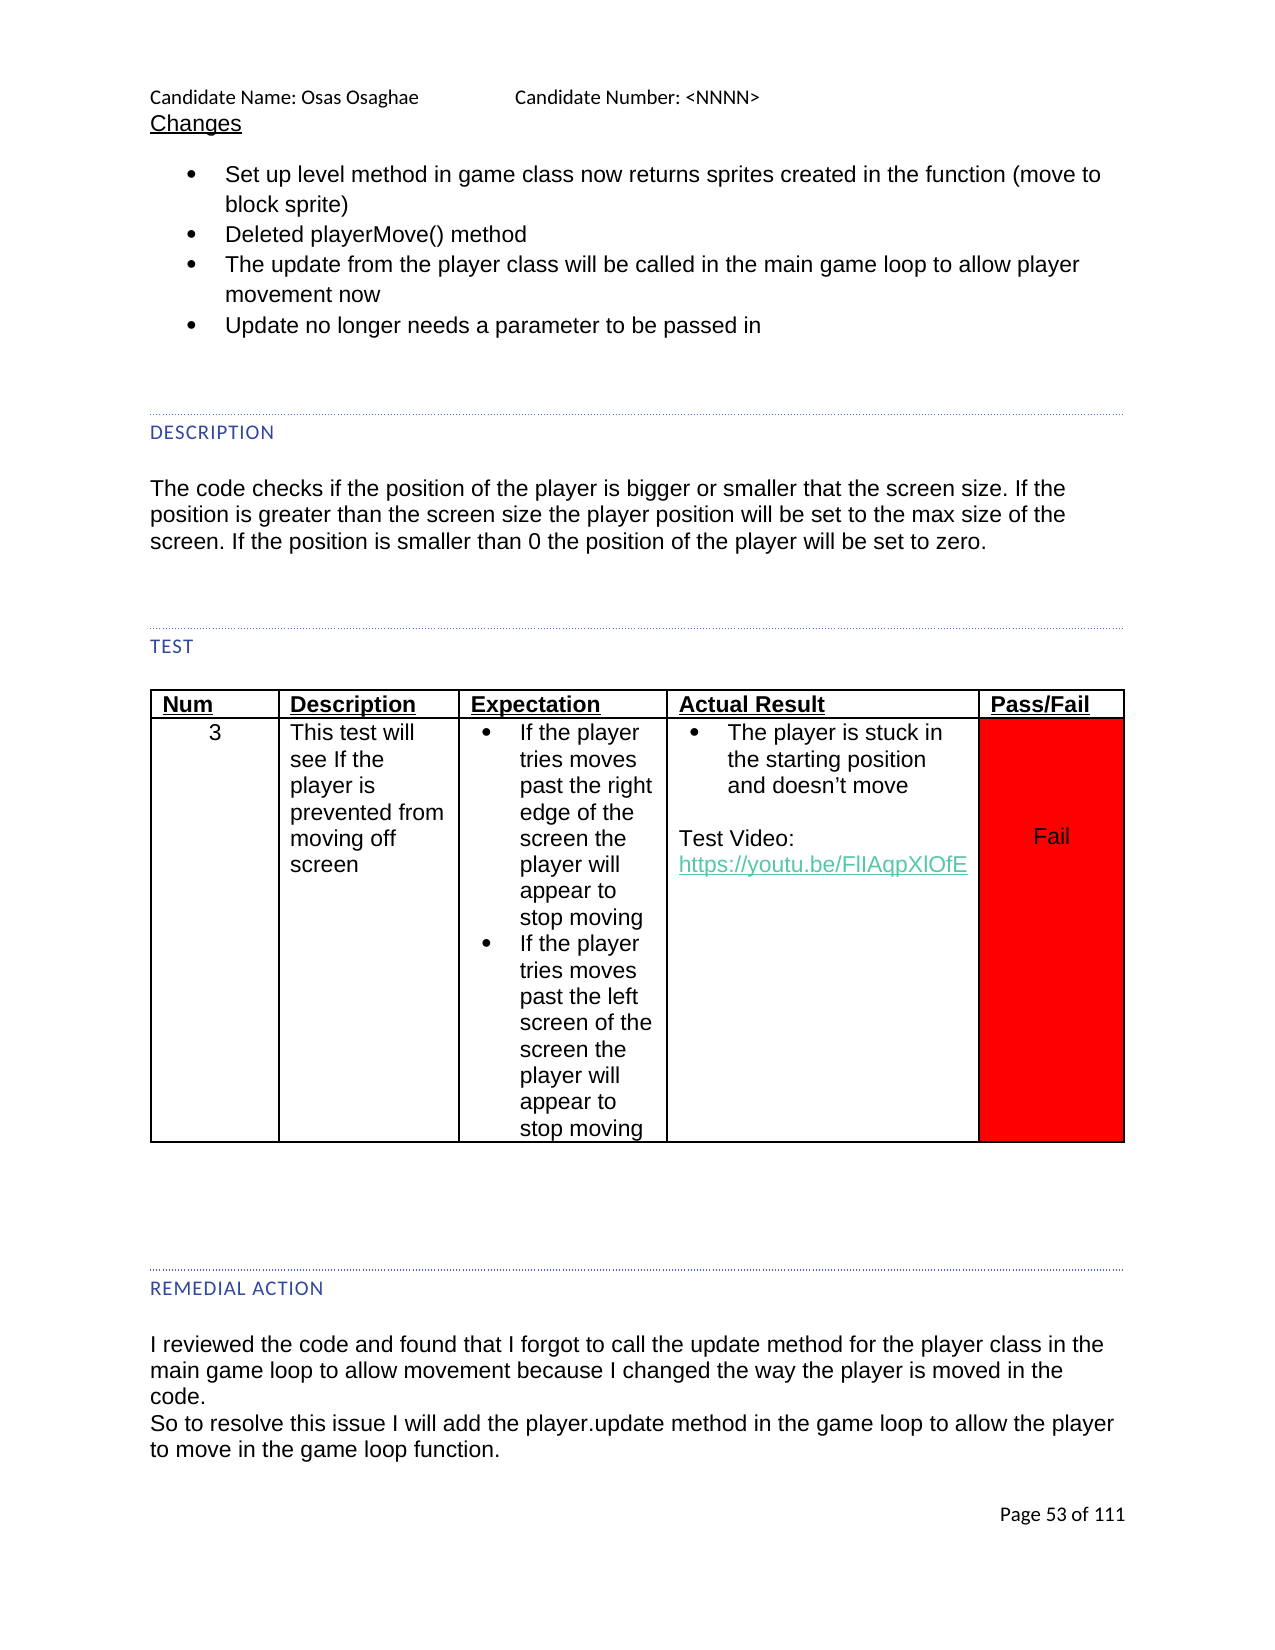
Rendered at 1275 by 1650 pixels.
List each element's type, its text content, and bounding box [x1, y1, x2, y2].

table_cell The player is stuck in the starting position and doesn’t move Test Video: https://youtu.be/FlIAqpXlOfE [668, 719, 978, 1141]
table_header Actual Result [668, 691, 978, 717]
table_header Pass/Fail [980, 691, 1123, 717]
table_header Num [152, 691, 278, 717]
table_cell This test will see If the player is prevented from moving off screen [280, 719, 458, 1141]
list The update from the player class will be called in the main game loop to allow player movement now [187, 251, 1125, 308]
text The code checks if the position of the player is bigger or smaller that the screen size. If the position is greater than the screen size the player position will be set to the max size of the screen. If the position is smaller than 0 the position of the player will be set to zero. [150, 475, 1125, 554]
text So to resolve this issue I will add the player.update method in the game loop to allow the player to move in the game loop function. [150, 1410, 1125, 1462]
list Update no longer needs a parameter to be passed in [187, 312, 1125, 338]
subtitle Test [150, 628, 1125, 659]
table_cell 3 [152, 719, 278, 1141]
table_cell If the player tries moves past the right edge of the screen the player will appear to stop moving If the player tries moves past the left screen of the screen the player will appear to stop moving [460, 719, 666, 1141]
text Changes [150, 109, 1125, 136]
subtitle Remedial action [150, 1269, 1125, 1301]
table_header Expectation [460, 691, 666, 717]
table_cell Fail [980, 719, 1123, 1141]
table_header Description [280, 691, 458, 717]
subtitle Description [150, 414, 1125, 445]
text I reviewed the code and found that I forgot to call the update method for the player class in the main game loop to allow movement because I changed the way the player is moved in the code. [150, 1331, 1125, 1410]
list Deleted playerMove() method [187, 221, 1125, 247]
list Set up level method in game class now returns sprites created in the function (move to block sprite) [187, 161, 1125, 217]
